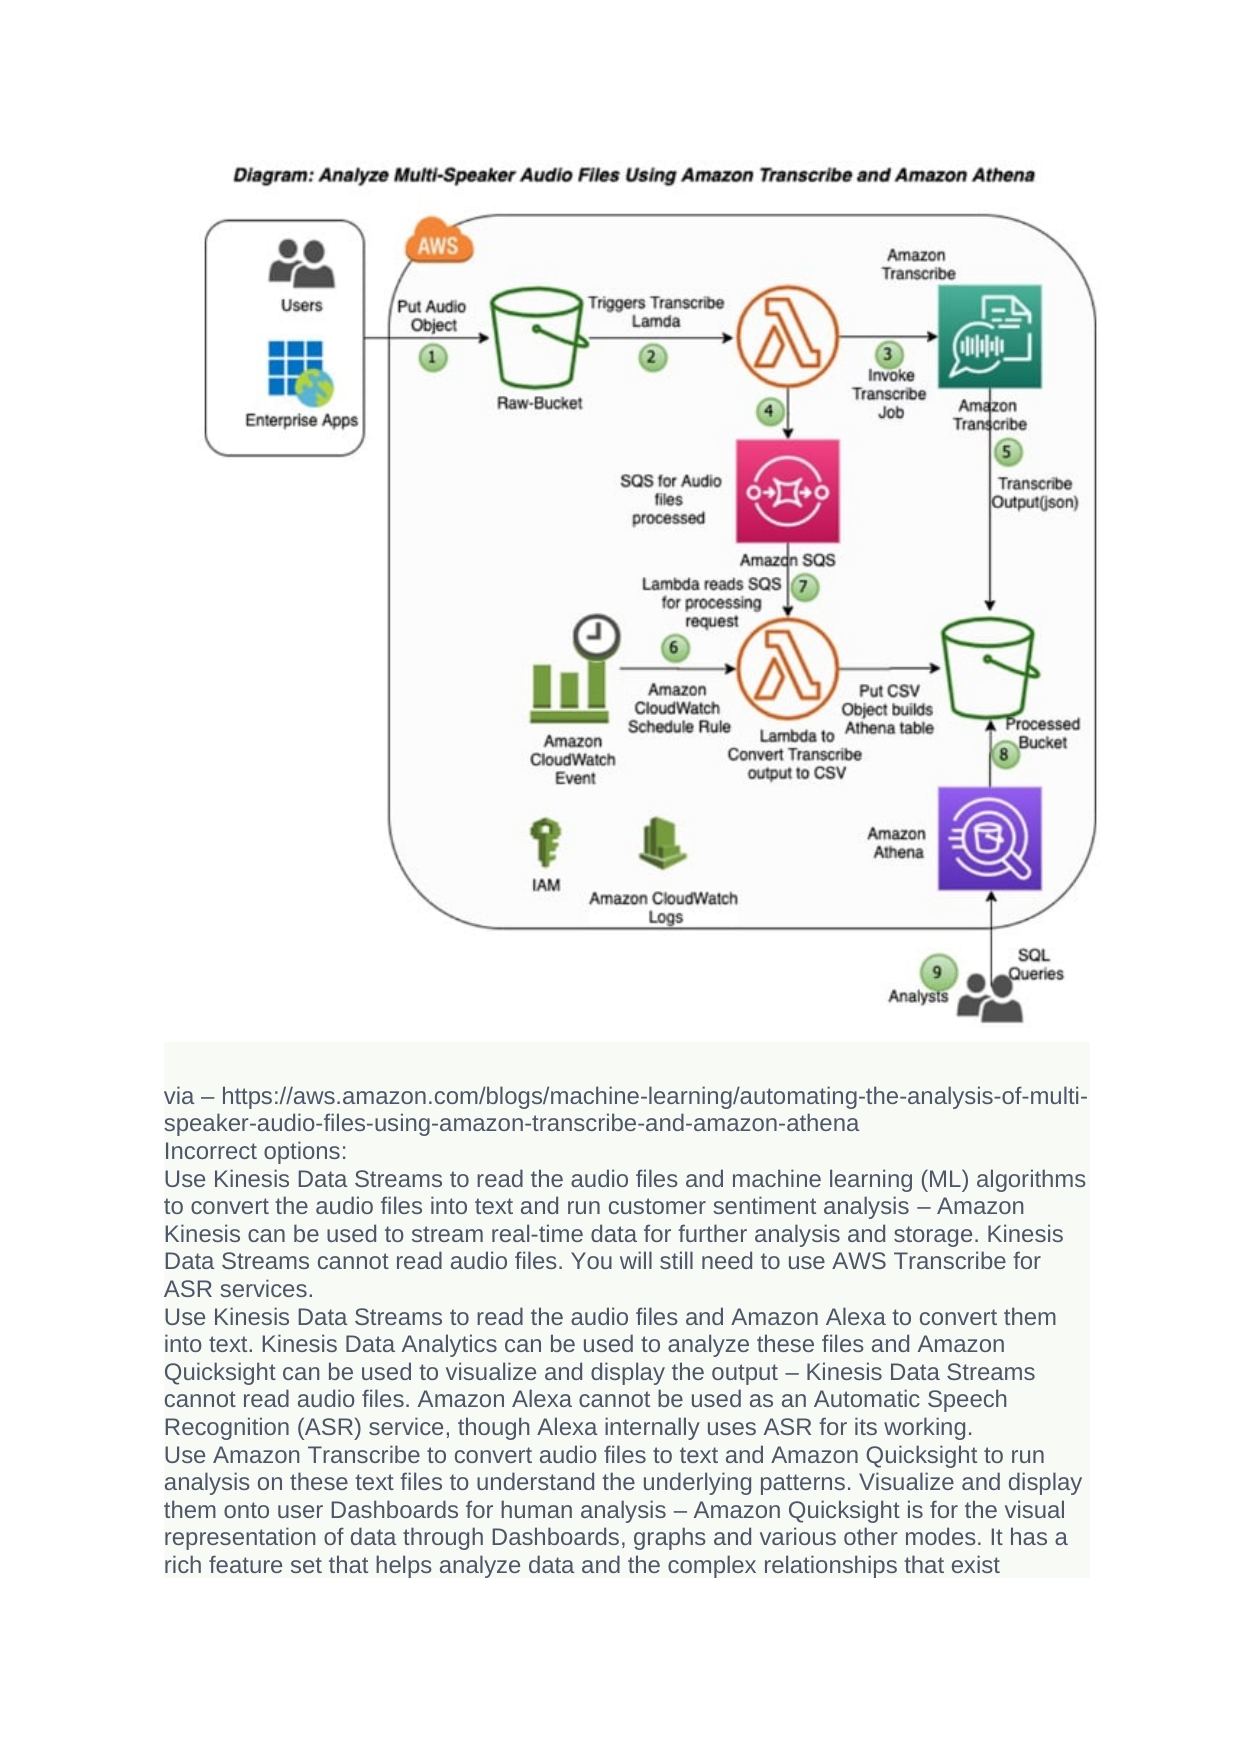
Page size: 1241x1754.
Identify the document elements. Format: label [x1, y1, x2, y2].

text [164, 1082, 1090, 1578]
picture [163, 150, 1166, 1042]
